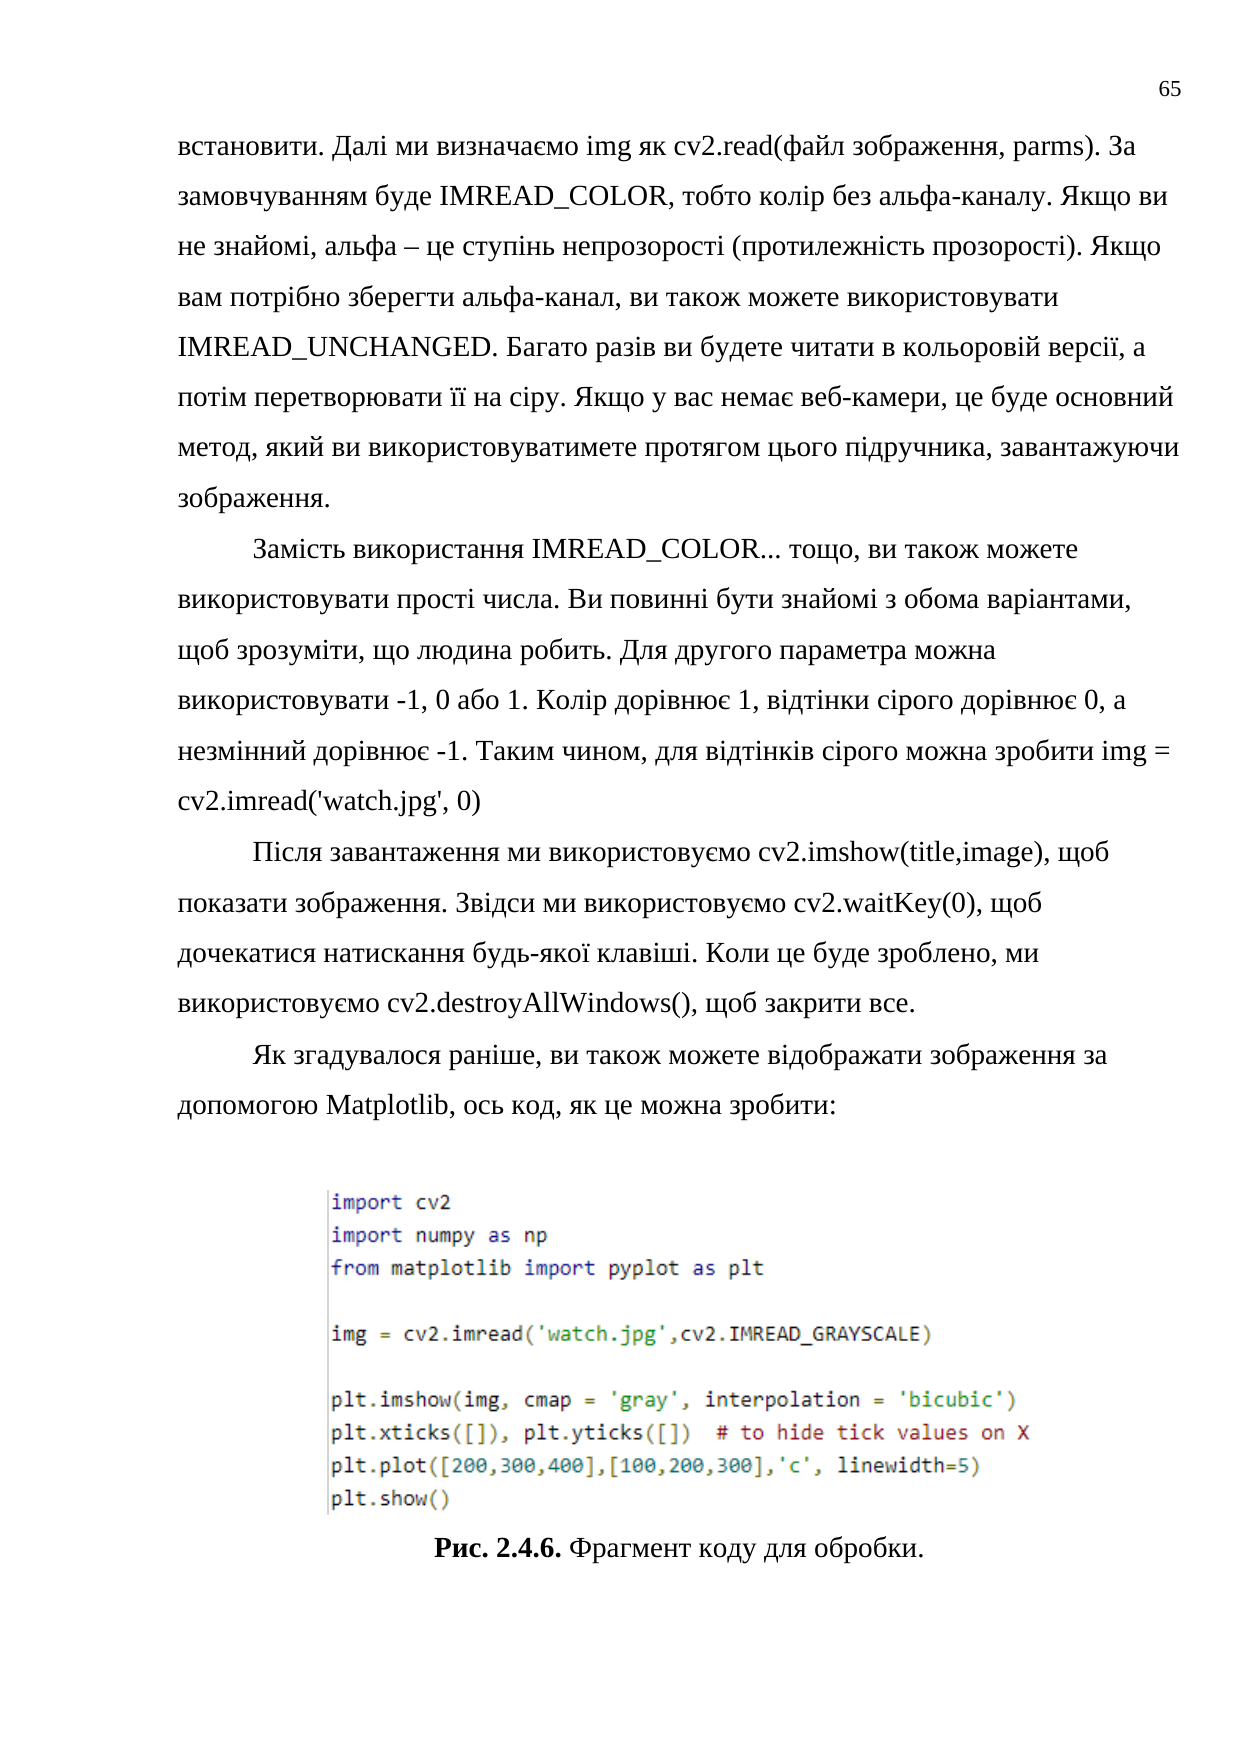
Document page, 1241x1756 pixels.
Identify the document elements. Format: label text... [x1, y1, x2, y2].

text Замість використання IMREAD_COLOR... тощо, ви також можете використовувати прості числа. Ви повинні бути знайомі з обома варіантами, щоб зрозуміти, що людина робить. Для другого параметра можна використовувати -1, 0 або 1. Колір дорівнює 1, відтінки сірого дорівнює 0, а незмінний дорівнює -1. Таким чином, для відтінків сірого можна зробити img = cv2.imread('watch.jpg', 0) [177, 531, 1181, 816]
picture [327, 1190, 1031, 1515]
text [177, 128, 1181, 513]
text Як згадувалося раніше, ви також можете відображати зображення за допомогою Matplotlib, ось код, як це можна зробити: [177, 1037, 1181, 1121]
text Після завантаження ми використовуємо cv2.imshow(title,image), щоб показати зображення. Звідси ми використовуємо cv2.waitKey(0), щоб дочекатися натискання будь-якої клавіші. Коли це буде зроблено, ми використовуємо cv2.destroyAllWindows(), щоб закрити все. [177, 834, 1181, 1019]
text Рис. 2.4.6. Фрагмент коду для обробки. [177, 1531, 1181, 1564]
